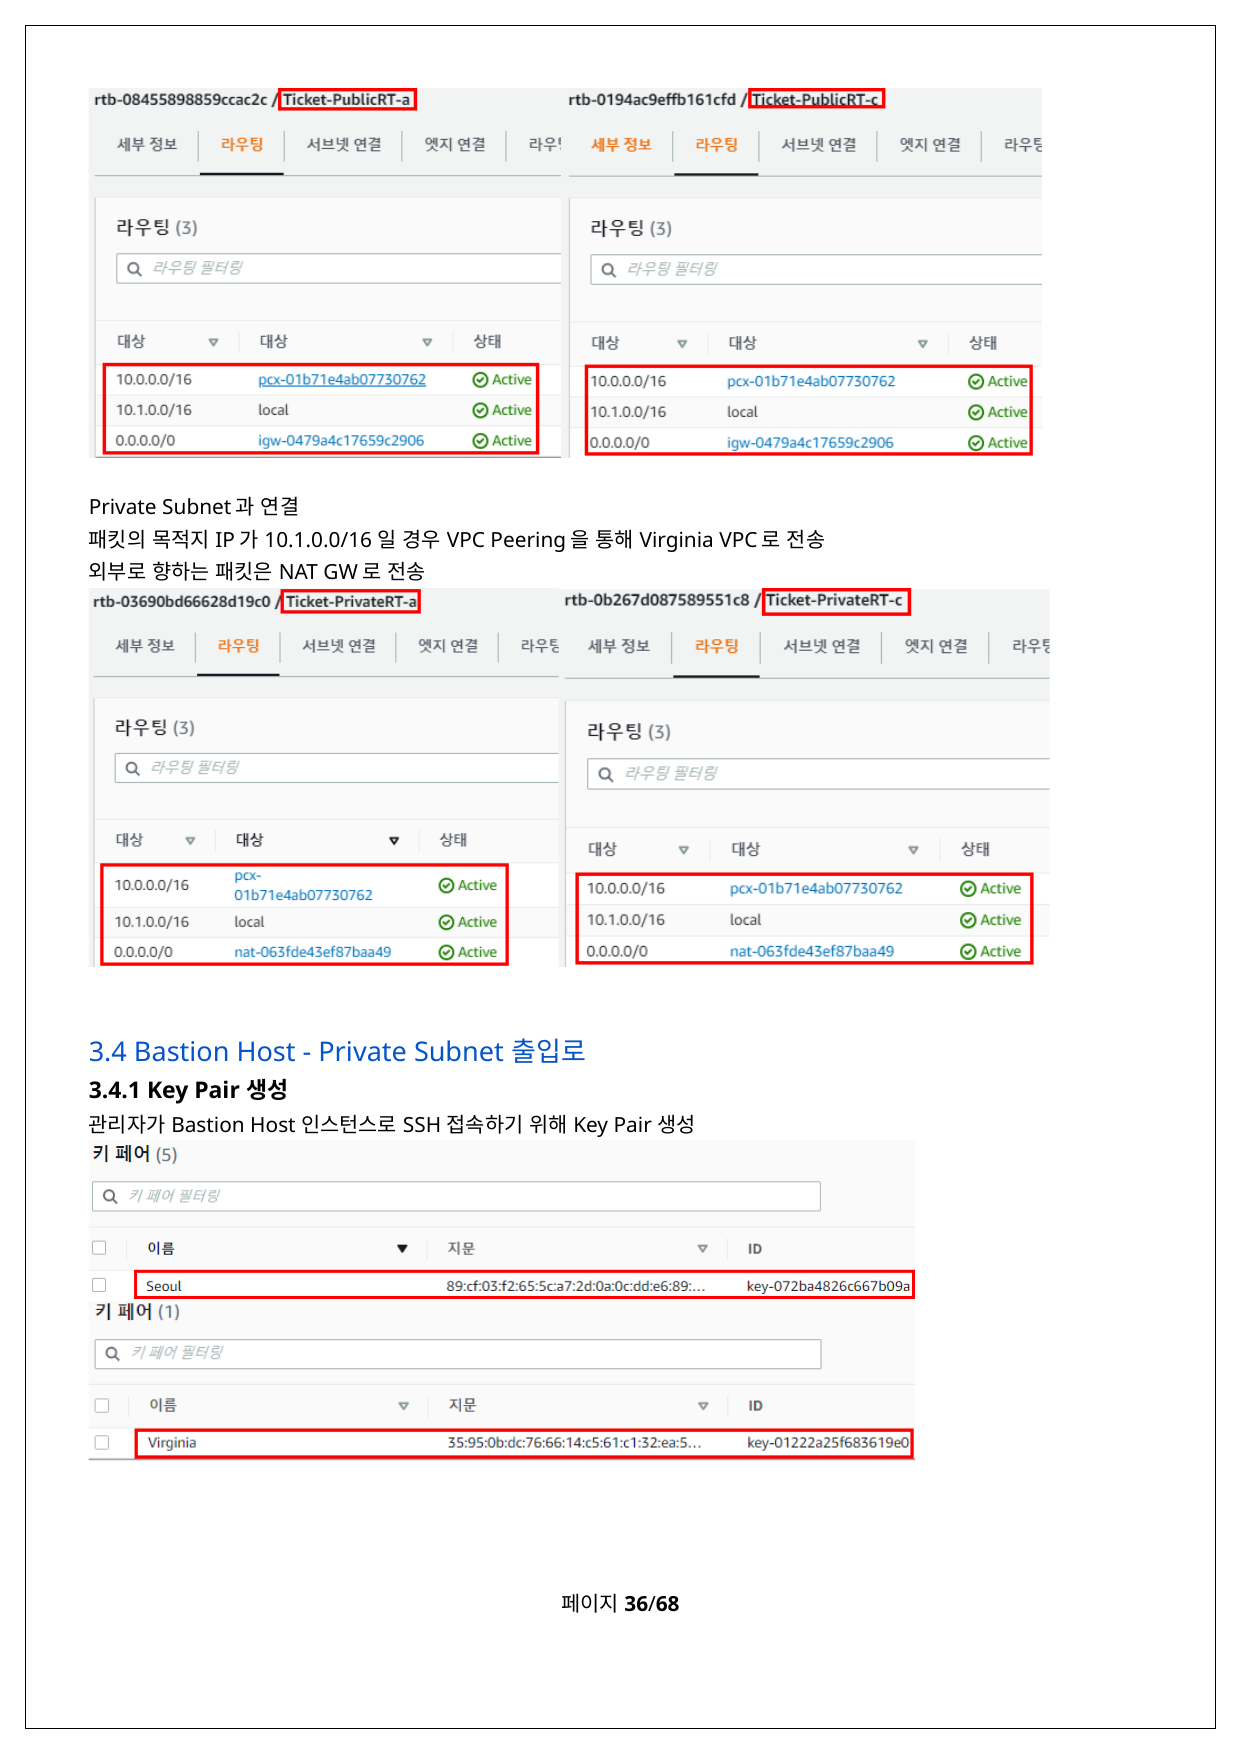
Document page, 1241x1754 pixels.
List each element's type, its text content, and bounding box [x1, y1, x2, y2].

text 외부로 향하는 패킷은 NAT GW로 전송 [88, 556, 1152, 586]
picture [88, 588, 1050, 967]
picture [88, 1301, 916, 1461]
subtitle 3.4 Bastion Host - Private Subnet 출입로 [88, 1030, 1152, 1069]
picture [88, 1140, 916, 1299]
picture [88, 88, 1042, 458]
text 패킷의 목적지 IP가 10.1.0.0/16 일 경우 VPC Peering을 통해 Virginia VPC로 전송 [88, 523, 1152, 553]
subtitle 3.4.1 Key Pair 생성 [88, 1072, 1152, 1106]
text Private Subnet과 연결 [88, 490, 1152, 520]
text 관리자가 Bastion Host 인스턴스로 SSH 접속하기 위해 Key Pair 생성 [88, 1108, 1152, 1138]
